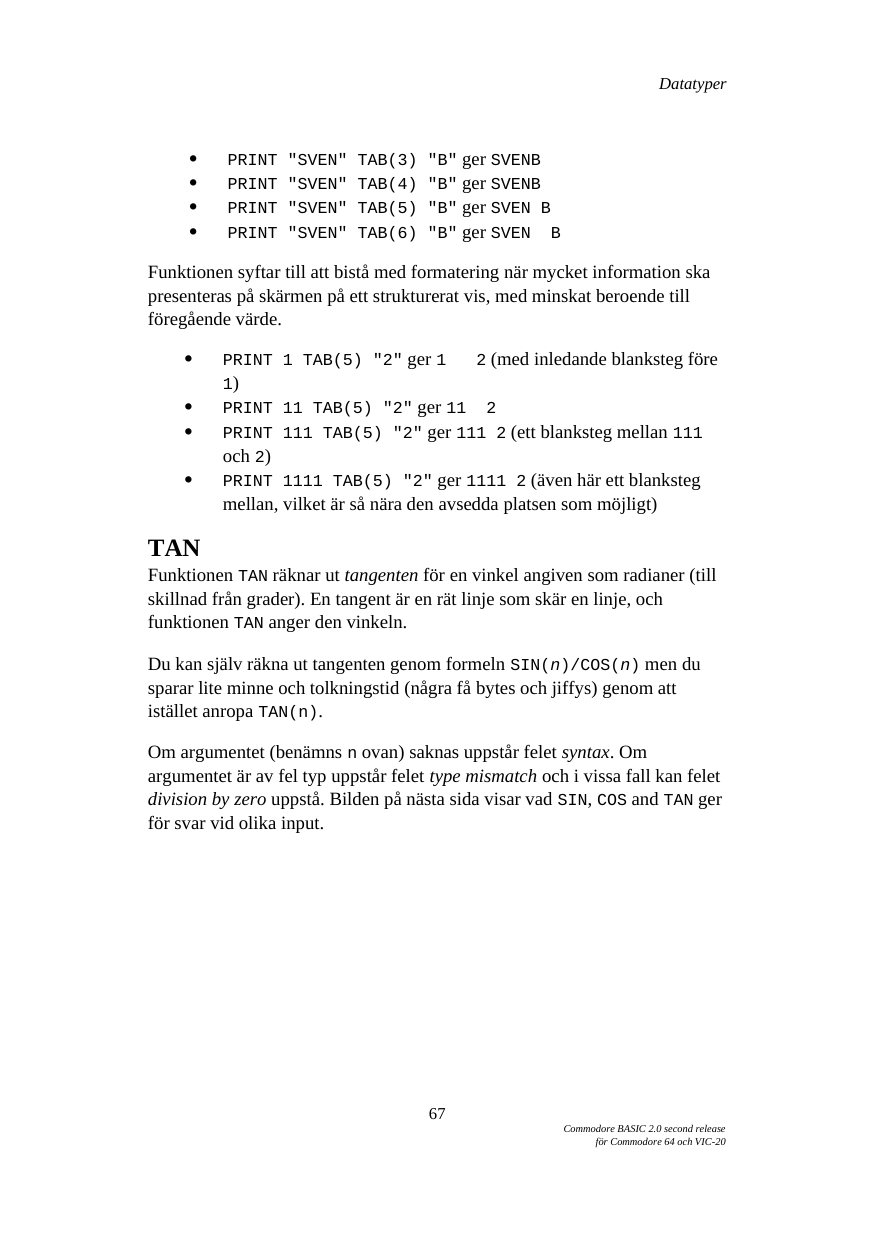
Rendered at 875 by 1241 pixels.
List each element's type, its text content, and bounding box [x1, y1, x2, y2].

text Du kan själv räkna ut tangenten genom formeln SIN(n)/COS(n) men du sparar lite minne och tolkningstid (några få bytes och jiffys) genom att istället anropa TAN(n). [148, 652, 726, 722]
subtitle TAN [148, 533, 726, 562]
list PRINT 1 TAB(5) "2" ger 1 2 (med inledande blanksteg före 1) [185, 348, 726, 394]
list PRINT 11 TAB(5) "2" ger 11 2 [185, 396, 726, 419]
list PRINT "SVEN" TAB(5) "B" ger SVEN B [190, 196, 726, 219]
list PRINT "SVEN" TAB(6) "B" ger SVEN B [190, 221, 726, 243]
list PRINT "SVEN" TAB(4) "B" ger SVENB [190, 172, 726, 194]
list PRINT "SVEN" TAB(3) "B" ger SVENB [190, 148, 726, 170]
list PRINT 1111 TAB(5) "2" ger 1111 2 (även här ett blanksteg mellan, vilket är så nära den avsedda platsen som möjligt) [185, 469, 726, 515]
list PRINT 111 TAB(5) "2" ger 111 2 (ett blanksteg mellan 111 och 2) [185, 421, 726, 467]
text Om argumentet (benämns n ovan) saknas uppstår felet syntax. Om argumentet är av fel typ uppstår felet type mismatch och i vissa fall kan felet division by zero uppstå. Bilden på nästa sida visar vad SIN, COS and TAN ger för svar vid olika input. [148, 741, 726, 834]
text Funktionen syftar till att bistå med formatering när mycket information ska presenteras på skärmen på ett strukturerat vis, med minskat beroende till föregående värde. [148, 261, 726, 329]
text Funktionen TAN räknar ut tangenten för en vinkel angiven som radianer (till skillnad från grader). En tangent är en rät linje som skär en linje, och funktionen TAN anger den vinkeln. [148, 564, 726, 634]
